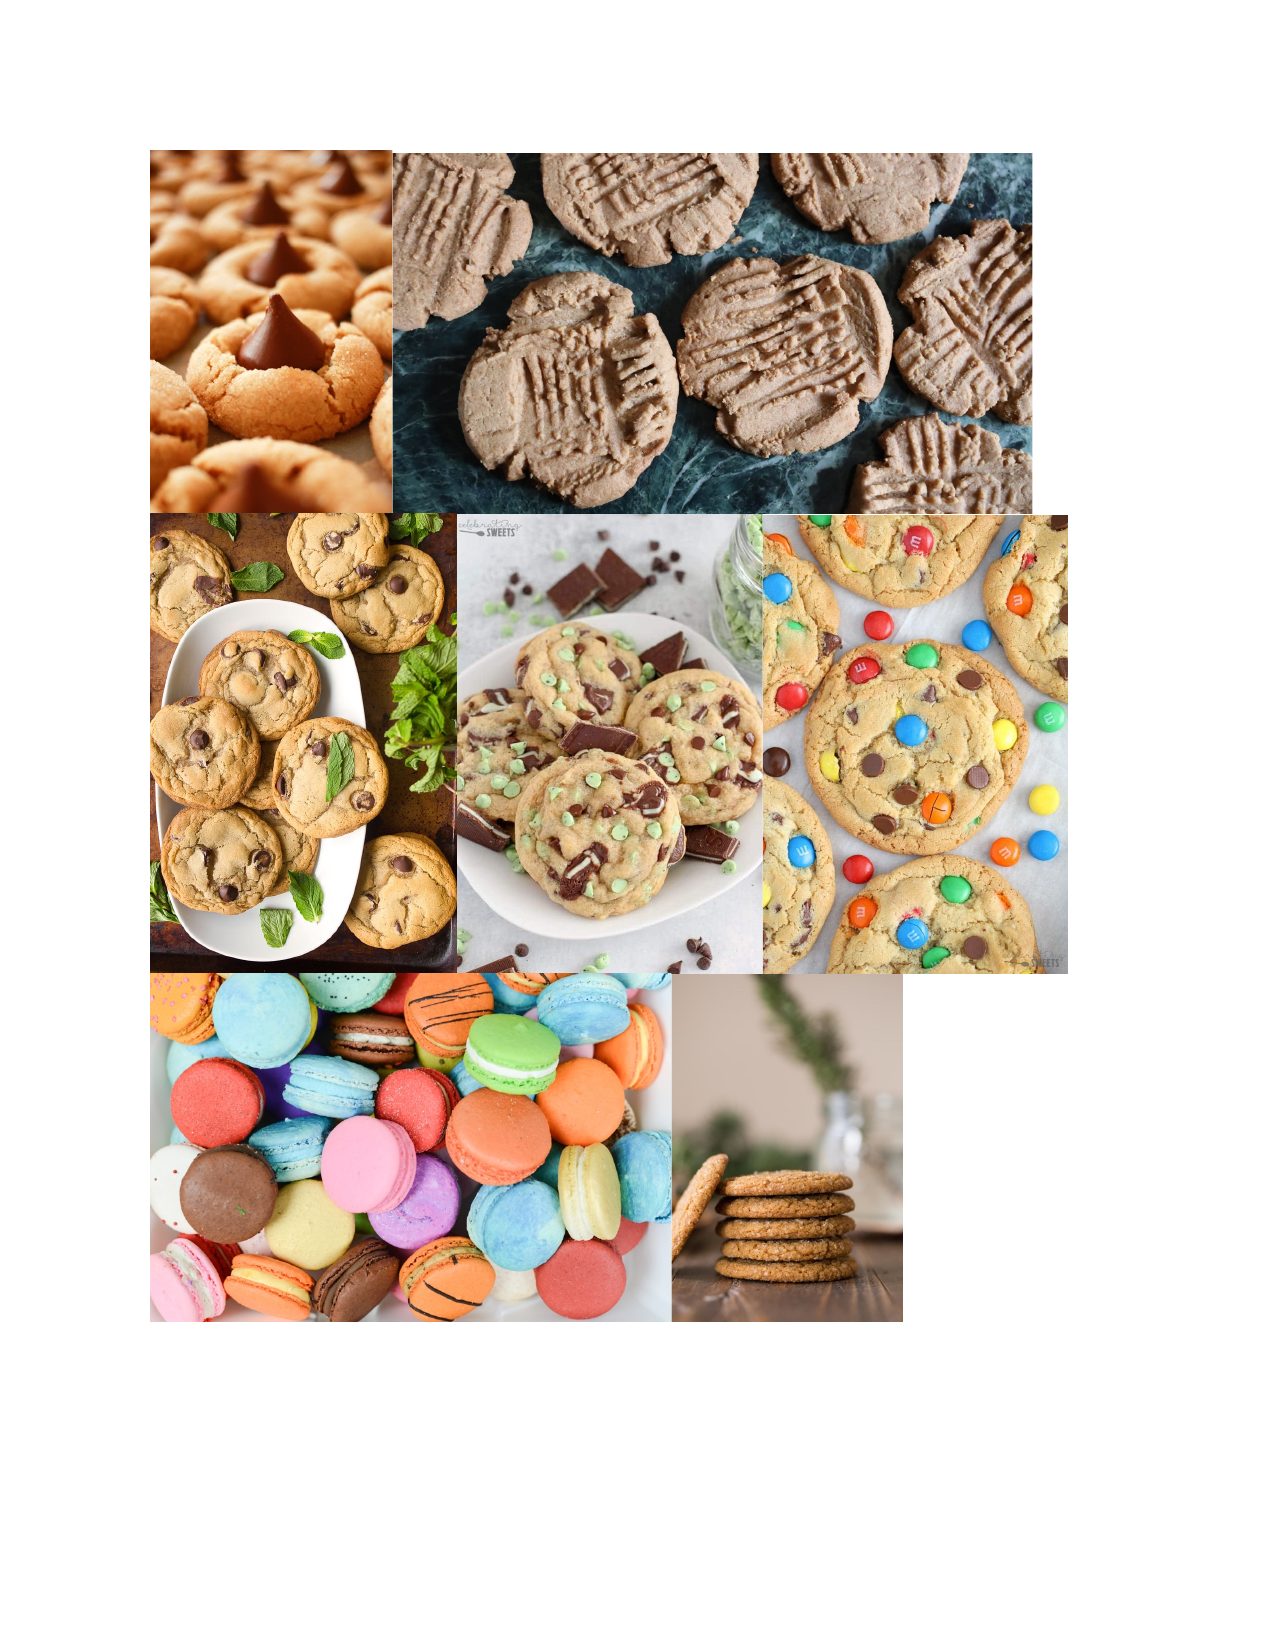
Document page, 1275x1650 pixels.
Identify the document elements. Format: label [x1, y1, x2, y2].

picture [150, 150, 1068, 1322]
